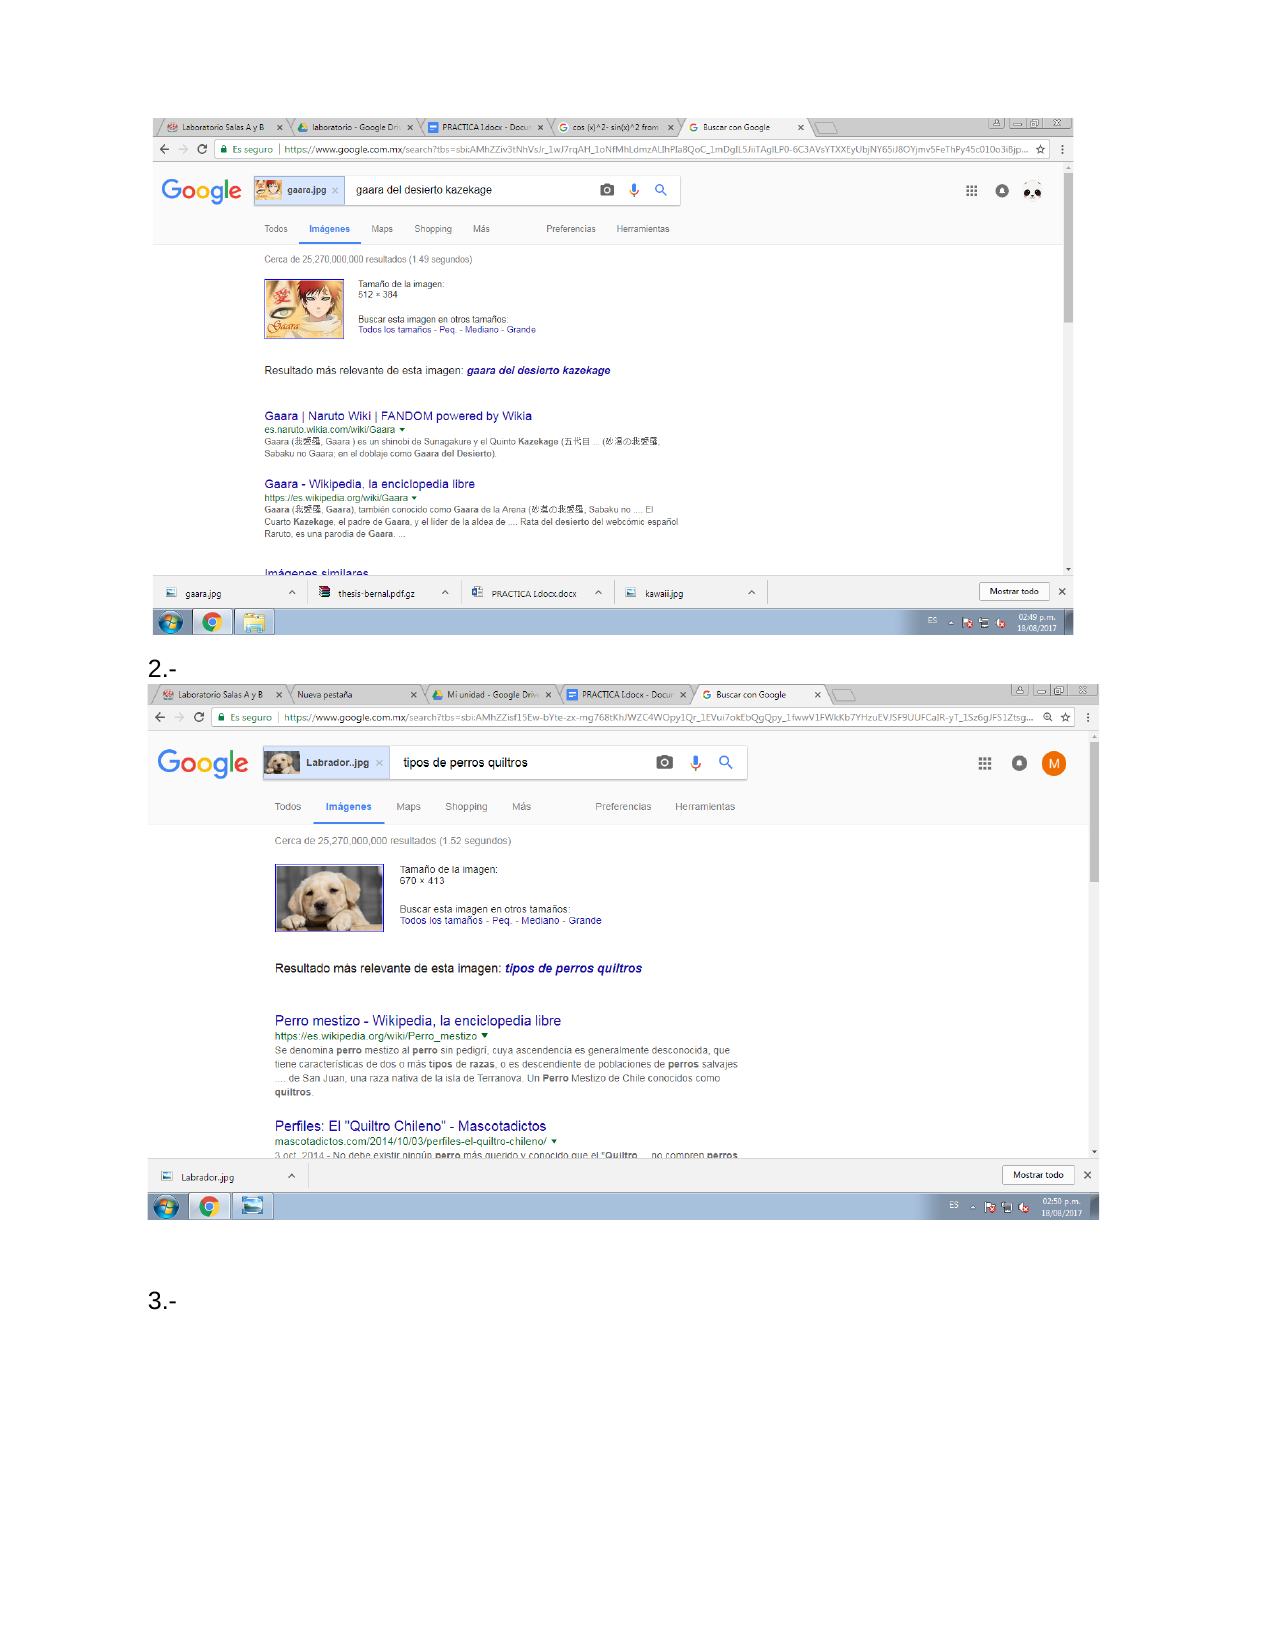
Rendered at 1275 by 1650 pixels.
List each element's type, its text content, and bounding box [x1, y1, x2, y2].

picture [152, 118, 1074, 635]
picture [147, 684, 1100, 1220]
text 3.- [148, 1286, 1127, 1315]
